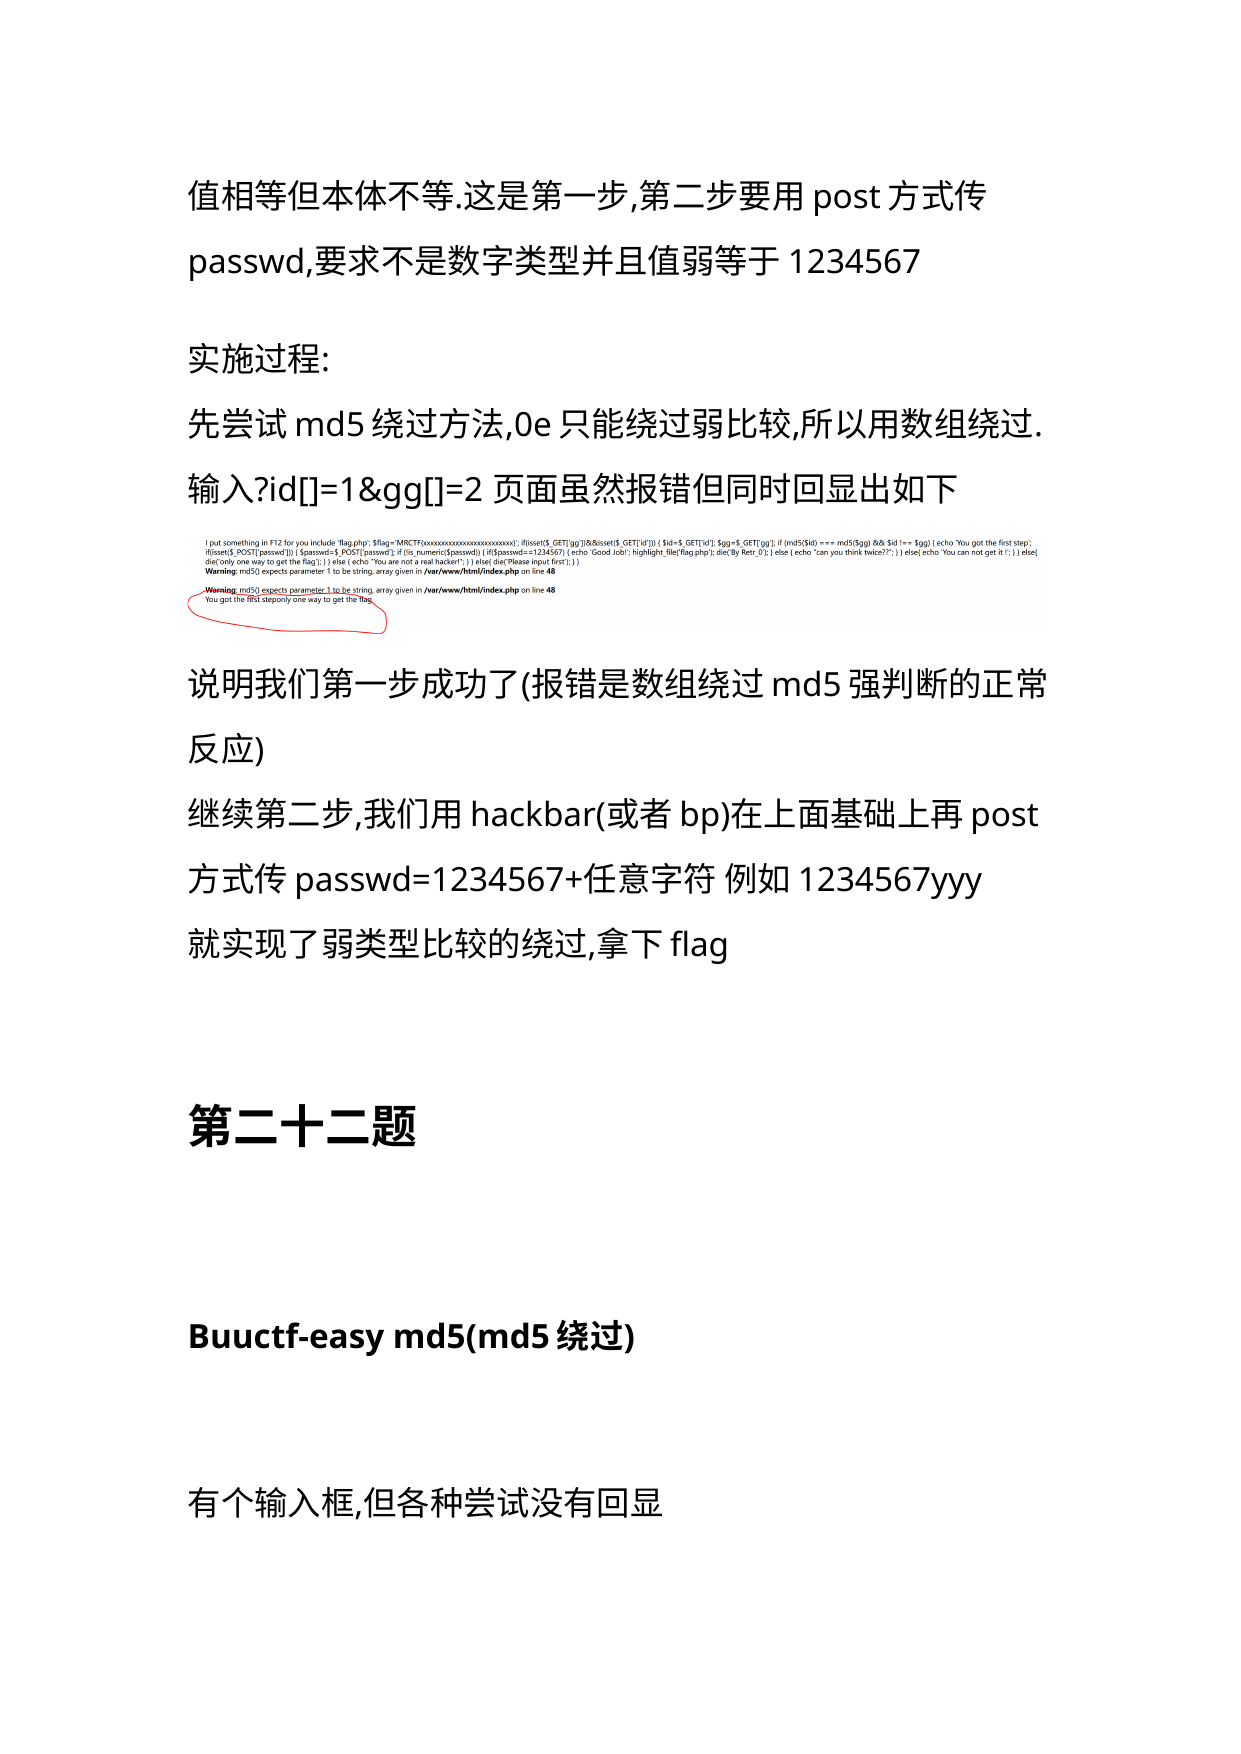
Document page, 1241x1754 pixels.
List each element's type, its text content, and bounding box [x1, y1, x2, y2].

text 就实现了弱类型比较的绕过,拿下flag [187, 909, 1053, 974]
subtitle Buuctf-easy md5(md5绕过) [187, 1301, 1053, 1366]
picture [187, 535, 1053, 634]
text 说明我们第一步成功了(报错是数组绕过md5强判断的正常反应) [187, 649, 1053, 779]
text 实施过程: [187, 324, 1053, 389]
text 有个输入框,但各种尝试没有回显 [187, 1469, 1053, 1534]
subtitle 第二十二题 [187, 1075, 1053, 1172]
text 输入?id[]=1&gg[]=2 页面虽然报错但同时回显出如下 [187, 454, 1053, 519]
text 继续第二步,我们用hackbar(或者bp)在上面基础上再post方式传passwd=1234567+任意字符 例如1234567yyy [187, 779, 1053, 909]
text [187, 162, 1053, 292]
text 先尝试md5绕过方法,0e只能绕过弱比较,所以用数组绕过. [187, 389, 1053, 454]
